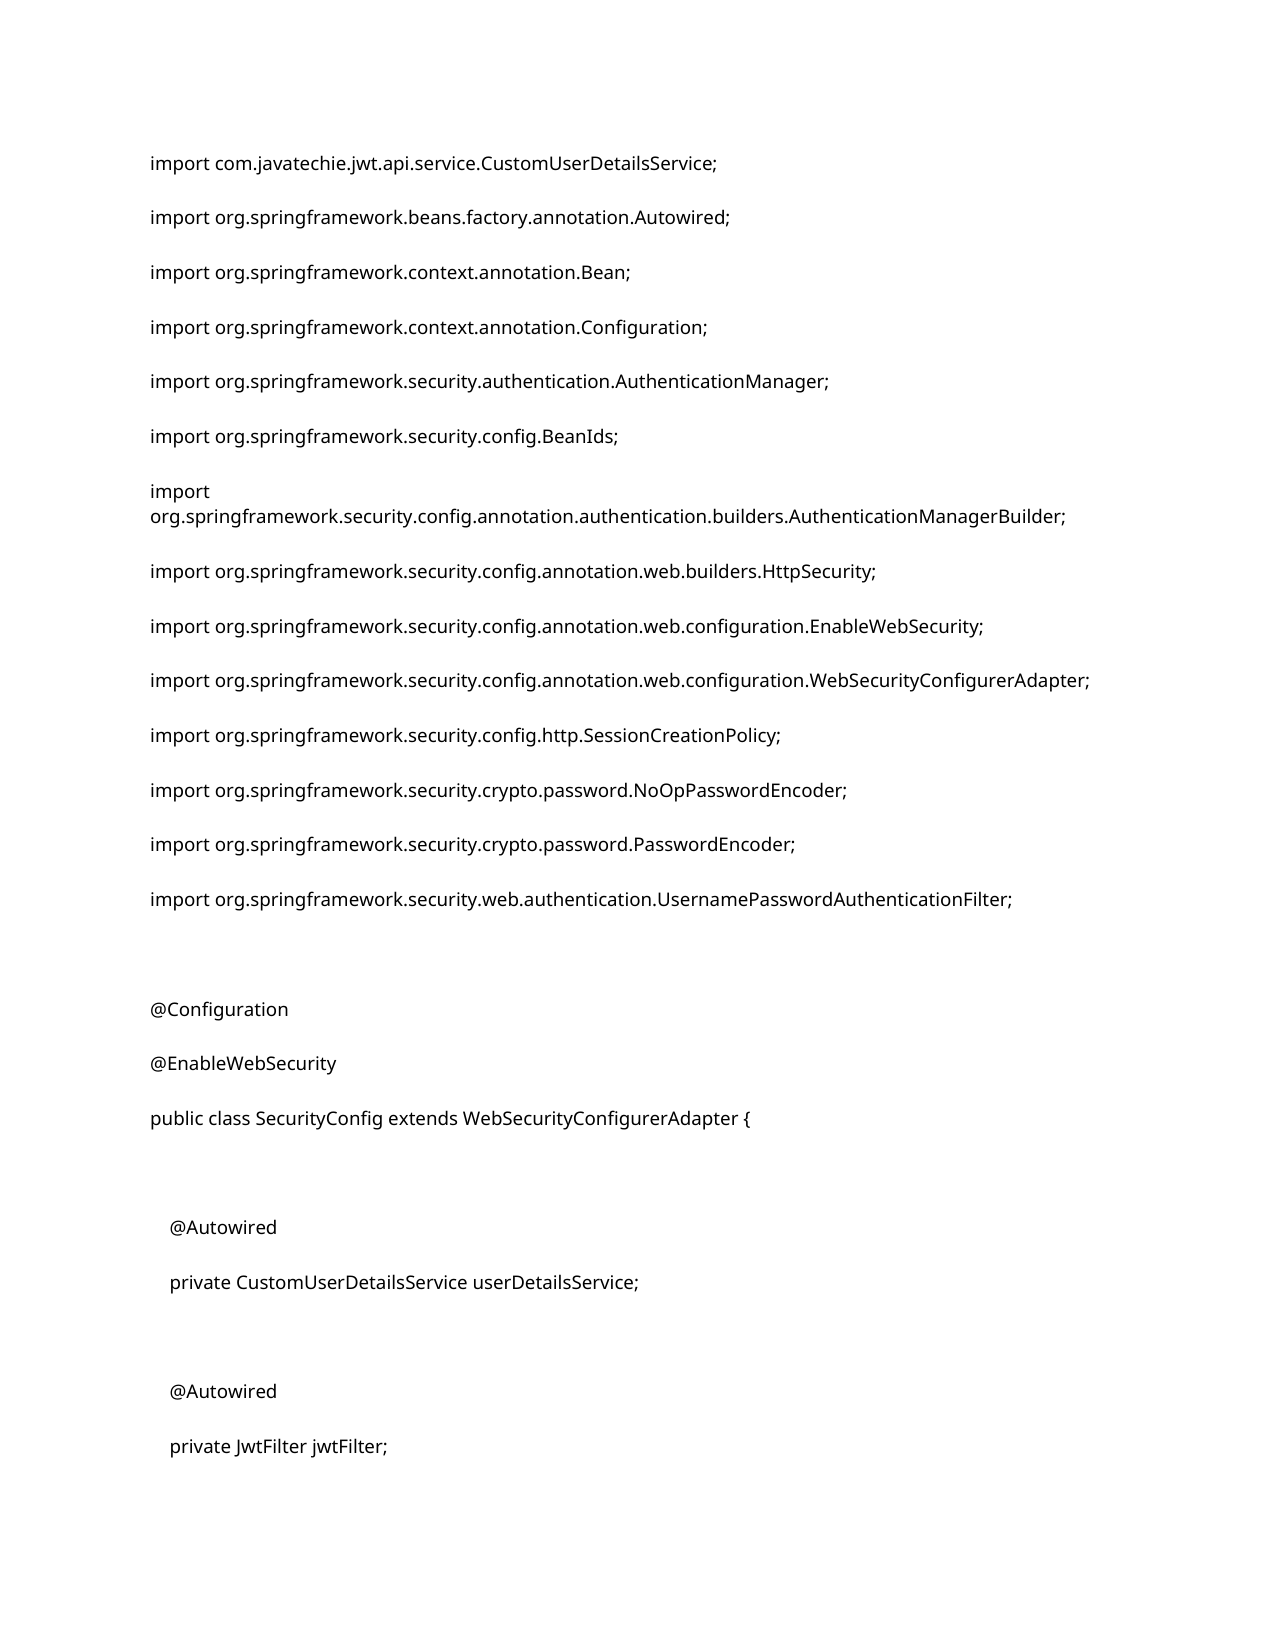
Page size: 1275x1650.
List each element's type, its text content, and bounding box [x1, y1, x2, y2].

text @EnableWebSecurity [150, 1051, 1125, 1076]
text import org.springframework.context.annotation.Bean; [150, 259, 1125, 285]
text @Autowired [150, 1379, 1125, 1404]
text import org.springframework.security.config.annotation.web.configuration.EnableWebSecurity; [150, 613, 1125, 638]
text import org.springframework.security.config.annotation.web.builders.HttpSecurity; [150, 558, 1125, 584]
text public class SecurityConfig extends WebSecurityConfigurerAdapter { [150, 1105, 1125, 1131]
text import org.springframework.security.config.annotation.web.configuration.WebSecurityConfigurerAdapter; [150, 668, 1125, 693]
text import org.springframework.security.crypto.password.PasswordEncoder; [150, 832, 1125, 857]
text private JwtFilter jwtFilter; [150, 1433, 1125, 1459]
text import org.springframework.security.web.authentication.UsernamePasswordAuthenticationFilter; [150, 886, 1125, 912]
text import org.springframework.security.crypto.password.NoOpPasswordEncoder; [150, 777, 1125, 803]
text import com.javatechie.jwt.api.service.CustomUserDetailsService; [150, 150, 1125, 176]
text import org.springframework.security.config.annotation.authentication.builders.AuthenticationManagerBuilder; [150, 478, 1125, 529]
text @Autowired [150, 1214, 1125, 1240]
text import org.springframework.beans.factory.annotation.Autowired; [150, 205, 1125, 230]
text private CustomUserDetailsService userDetailsService; [150, 1269, 1125, 1295]
text import org.springframework.security.config.http.SessionCreationPolicy; [150, 722, 1125, 748]
text @Configuration [150, 996, 1125, 1021]
text import org.springframework.security.authentication.AuthenticationManager; [150, 369, 1125, 394]
text import org.springframework.security.config.BeanIds; [150, 423, 1125, 449]
text import org.springframework.context.annotation.Configuration; [150, 314, 1125, 339]
